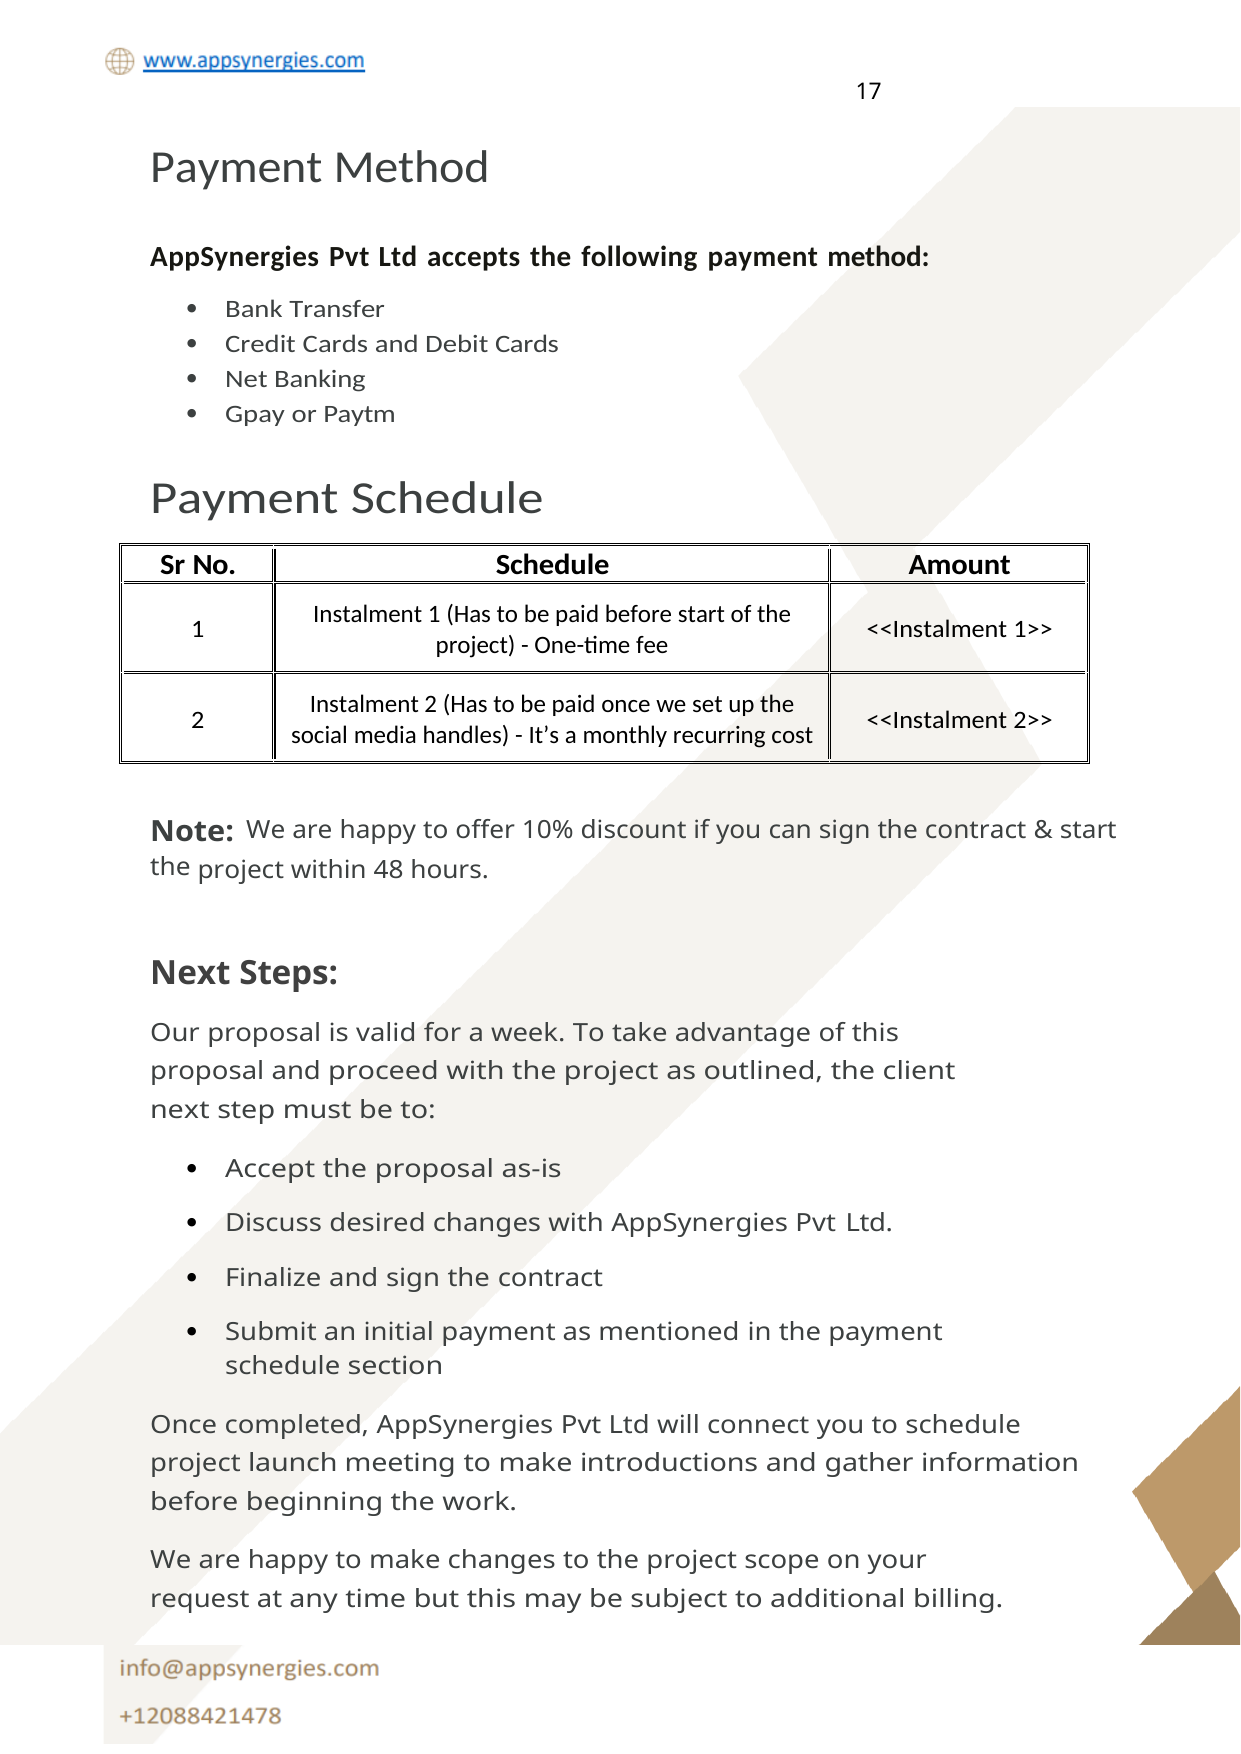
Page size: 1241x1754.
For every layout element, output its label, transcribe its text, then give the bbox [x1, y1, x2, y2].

text Once completed, AppSynergies Pvt Ltd will connect you to schedule project launch meeting to make introductions and gather information before beginning the work. [150, 1407, 1109, 1517]
subtitle AppSynergies Pvt Ltd accepts the following payment method: [150, 238, 1211, 273]
subtitle Next Steps: [150, 949, 1211, 994]
table_cell 1 [120, 581, 274, 671]
table_cell <<Instalment 1>> [829, 581, 1088, 671]
text We are happy to make changes to the project scope on your request at any time but this may be subject to additional billing. [150, 1542, 1017, 1615]
table_cell Instalment 2 (Has to be paid once we set up the social media handles) - It’s a monthly recurring cost [274, 674, 829, 761]
list Submit an initial payment as mentioned in the payment schedule section [187, 1314, 1018, 1382]
table_header Schedule [274, 546, 829, 581]
list Gpay or Paytm [187, 398, 1211, 429]
table_cell 2 [120, 671, 274, 761]
table_cell <<Instalment 2>> [829, 671, 1088, 761]
text Note: We are happy to offer 10% discount if you can sign the contract & start the project within 48 hours. [150, 811, 1156, 886]
text Our proposal is valid for a week. To take advantage of this proposal and proceed with the project as outlined, the client next step must be to: [150, 1014, 1017, 1126]
picture [0, 107, 1241, 1744]
list Net Banking [187, 363, 1211, 394]
table_header Sr No. [120, 544, 274, 581]
subtitle Payment Schedule [150, 469, 1211, 525]
table_cell Instalment 1 (Has to be paid before start of the project) - One-time fee [276, 584, 828, 671]
subtitle Payment Method [150, 138, 1211, 193]
list Discuss desired changes with AppSynergies Pvt Ltd. [187, 1205, 1211, 1239]
list Bank Transfer [187, 293, 1211, 324]
list Finalize and sign the contract [187, 1259, 1211, 1293]
table_header Amount [829, 546, 1087, 581]
list Accept the proposal as-is [187, 1151, 1211, 1184]
list Credit Cards and Debit Cards [187, 328, 1211, 359]
picture [103, 40, 369, 84]
